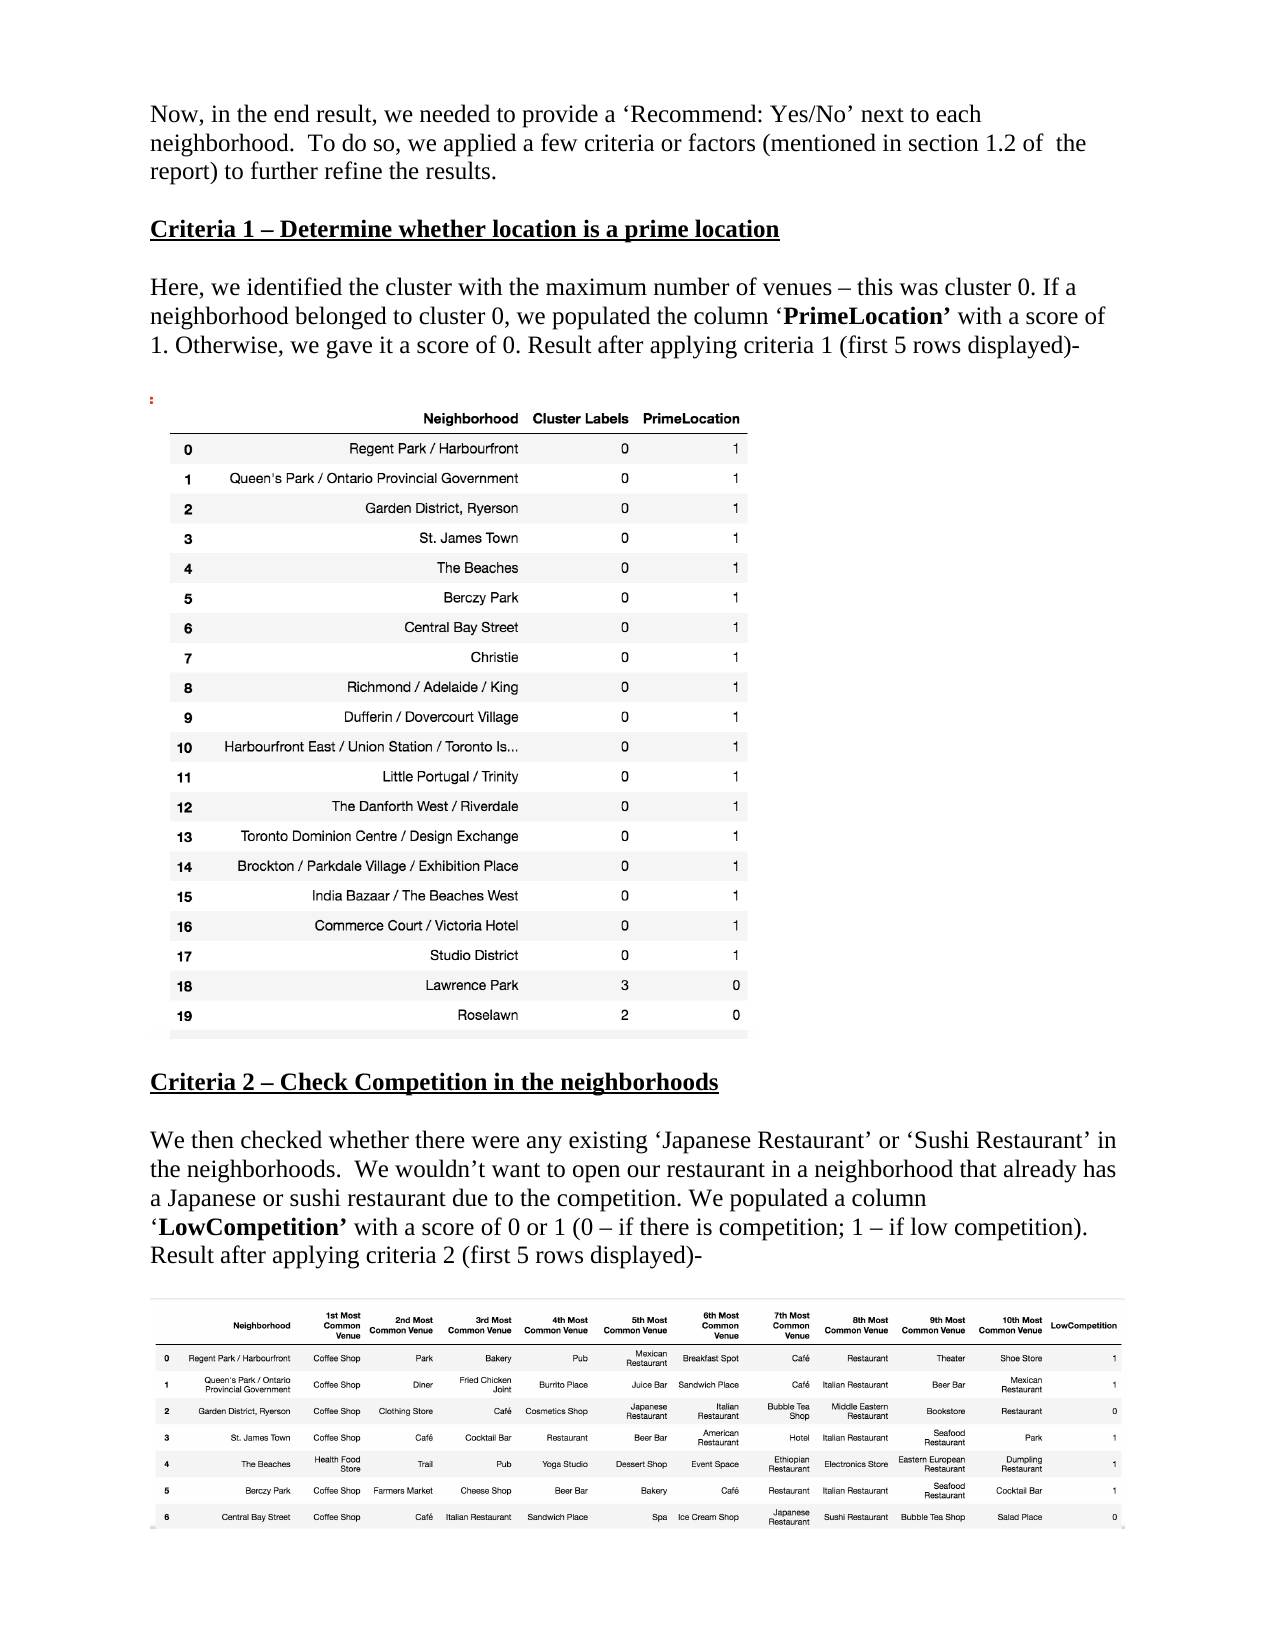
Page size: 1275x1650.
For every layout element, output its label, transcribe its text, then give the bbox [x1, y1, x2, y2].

text Criteria 2 – Check Competition in the neighborhoods [150, 1067, 1125, 1096]
picture [150, 1298, 1125, 1530]
text Criteria 1 – Determine whether location is a prime location [150, 214, 1125, 243]
picture [150, 387, 758, 1039]
text Now, in the end result, we needed to provide a ‘Recommend: Yes/No’ next to each neighborhood. To do so, we applied a few criteria or factors (mentioned in section 1.2 of the report) to further refine the results. [150, 99, 1125, 185]
text Here, we identified the cluster with the maximum number of venues – this was cluster 0. If a neighborhood belonged to cluster 0, we populated the column ‘PrimeLocation’ with a score of 1. Otherwise, we gave it a score of 0. Result after applying criteria 1 (first 5 rows displayed)- [150, 272, 1125, 358]
text We then checked whether there were any existing ‘Japanese Restaurant’ or ‘Sushi Restaurant’ in the neighborhoods. We wouldn’t want to open our restaurant in a neighborhood that already has a Japanese or sushi restaurant due to the competition. We populated a column ‘LowCompetition’ with a score of 0 or 1 (0 – if there is competition; 1 – if low competition). Result after applying criteria 2 (first 5 rows displayed)- [150, 1125, 1125, 1269]
